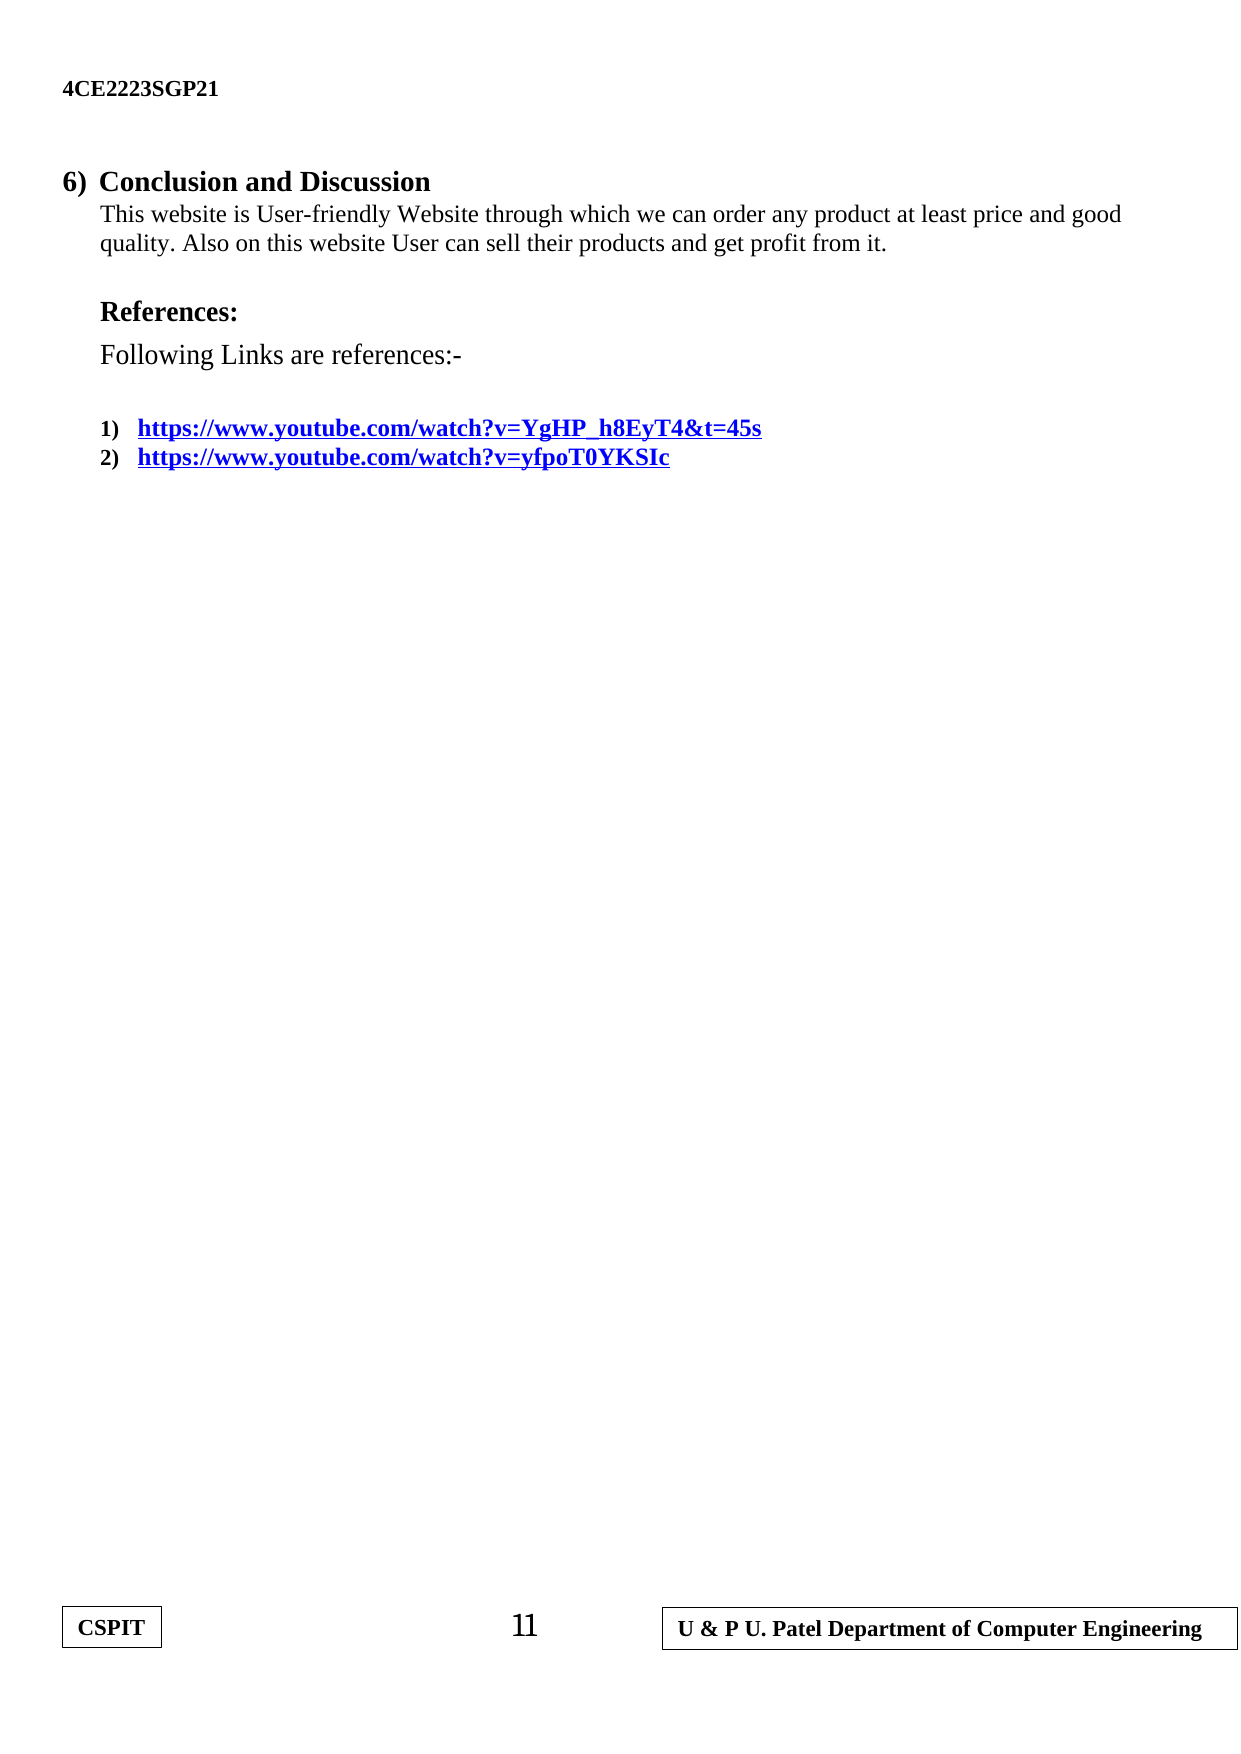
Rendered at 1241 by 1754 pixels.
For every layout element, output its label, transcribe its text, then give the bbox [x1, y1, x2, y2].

subtitle Following Links are references:- [74, 337, 1192, 370]
text This website is User-friendly Website through which we can order any product at least price and good quality. Also on this website User can sell their products and get profit from it. [100, 199, 1192, 257]
subtitle References: [74, 294, 1192, 328]
subtitle Conclusion and Discussion [62, 161, 1192, 199]
list https://www.youtube.com/watch?v=yfpoT0YKSIc [100, 442, 1192, 470]
list https://www.youtube.com/watch?v=YgHP_h8EyT4&t=45s [100, 413, 1192, 442]
